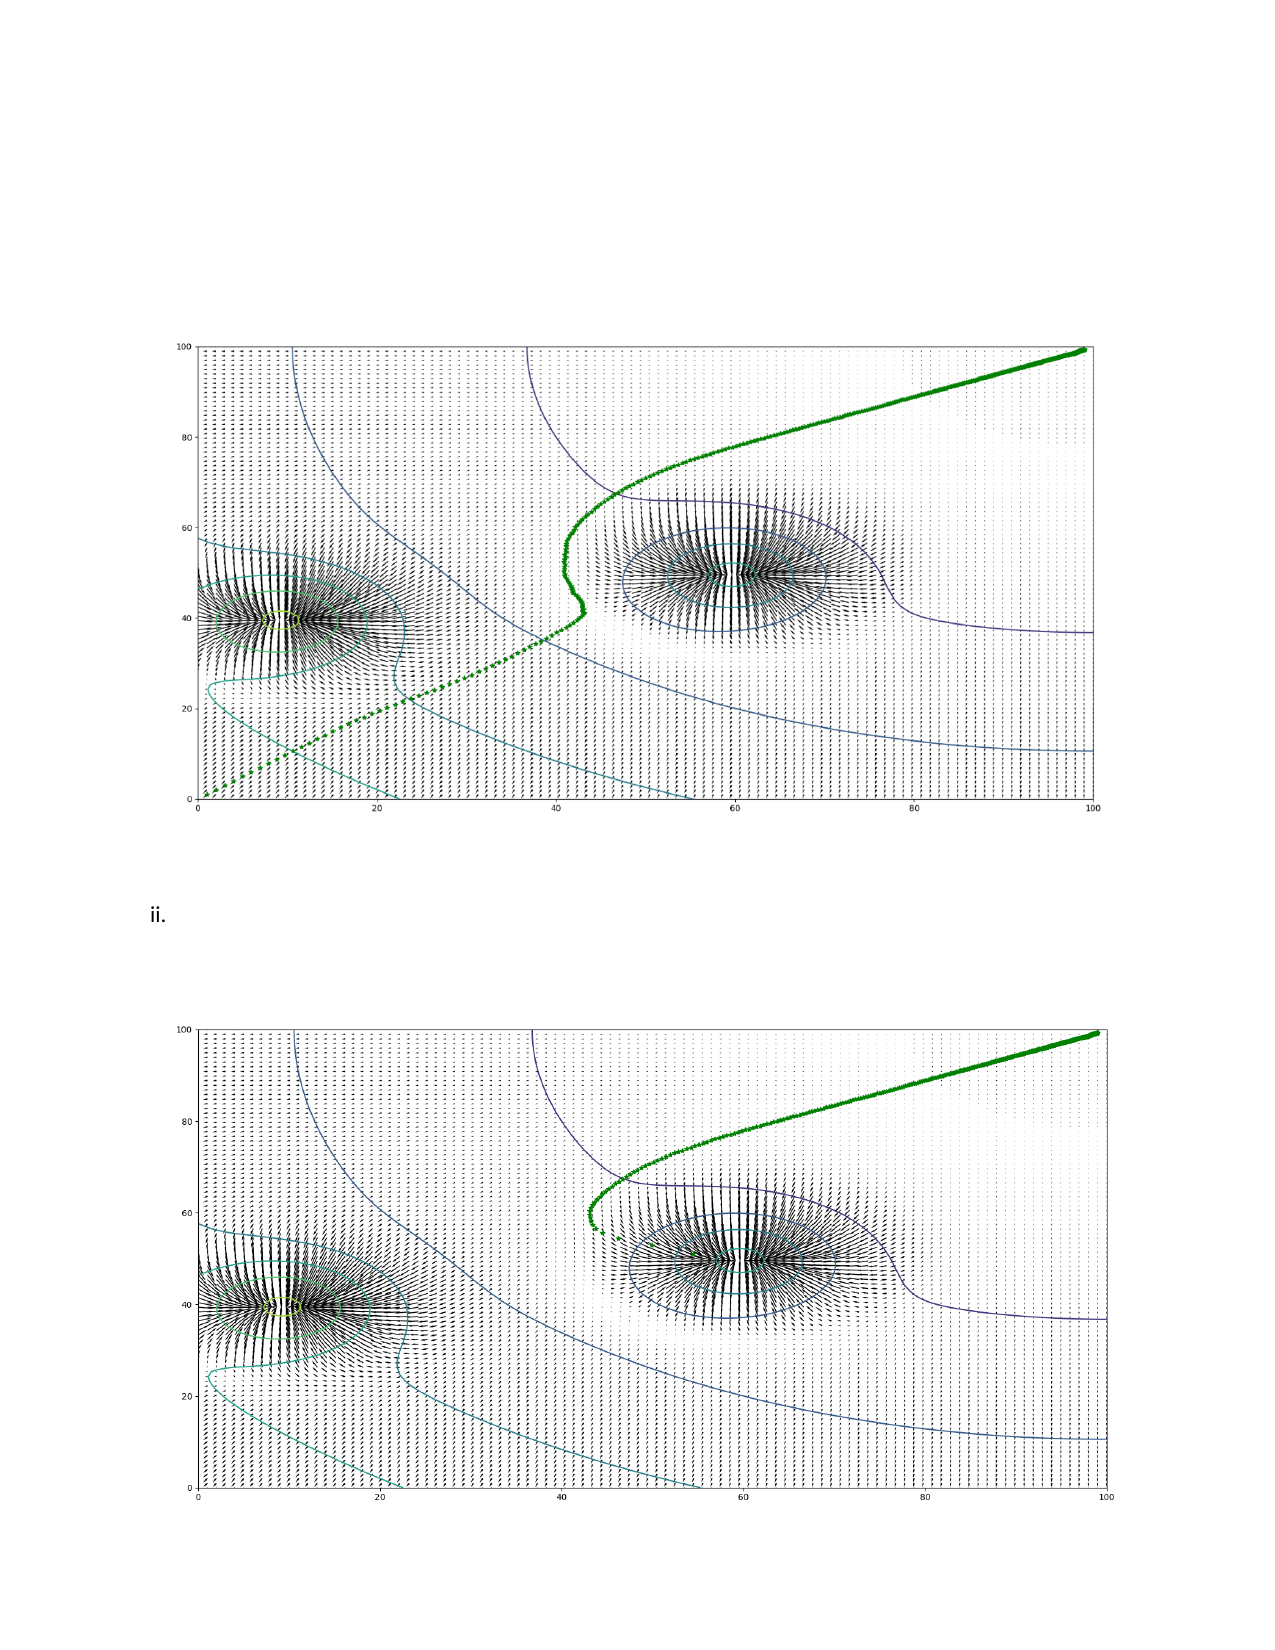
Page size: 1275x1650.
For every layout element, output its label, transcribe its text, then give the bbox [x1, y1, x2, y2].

text ii. [150, 900, 1125, 928]
picture [150, 324, 1125, 833]
picture [160, 1011, 1125, 1518]
